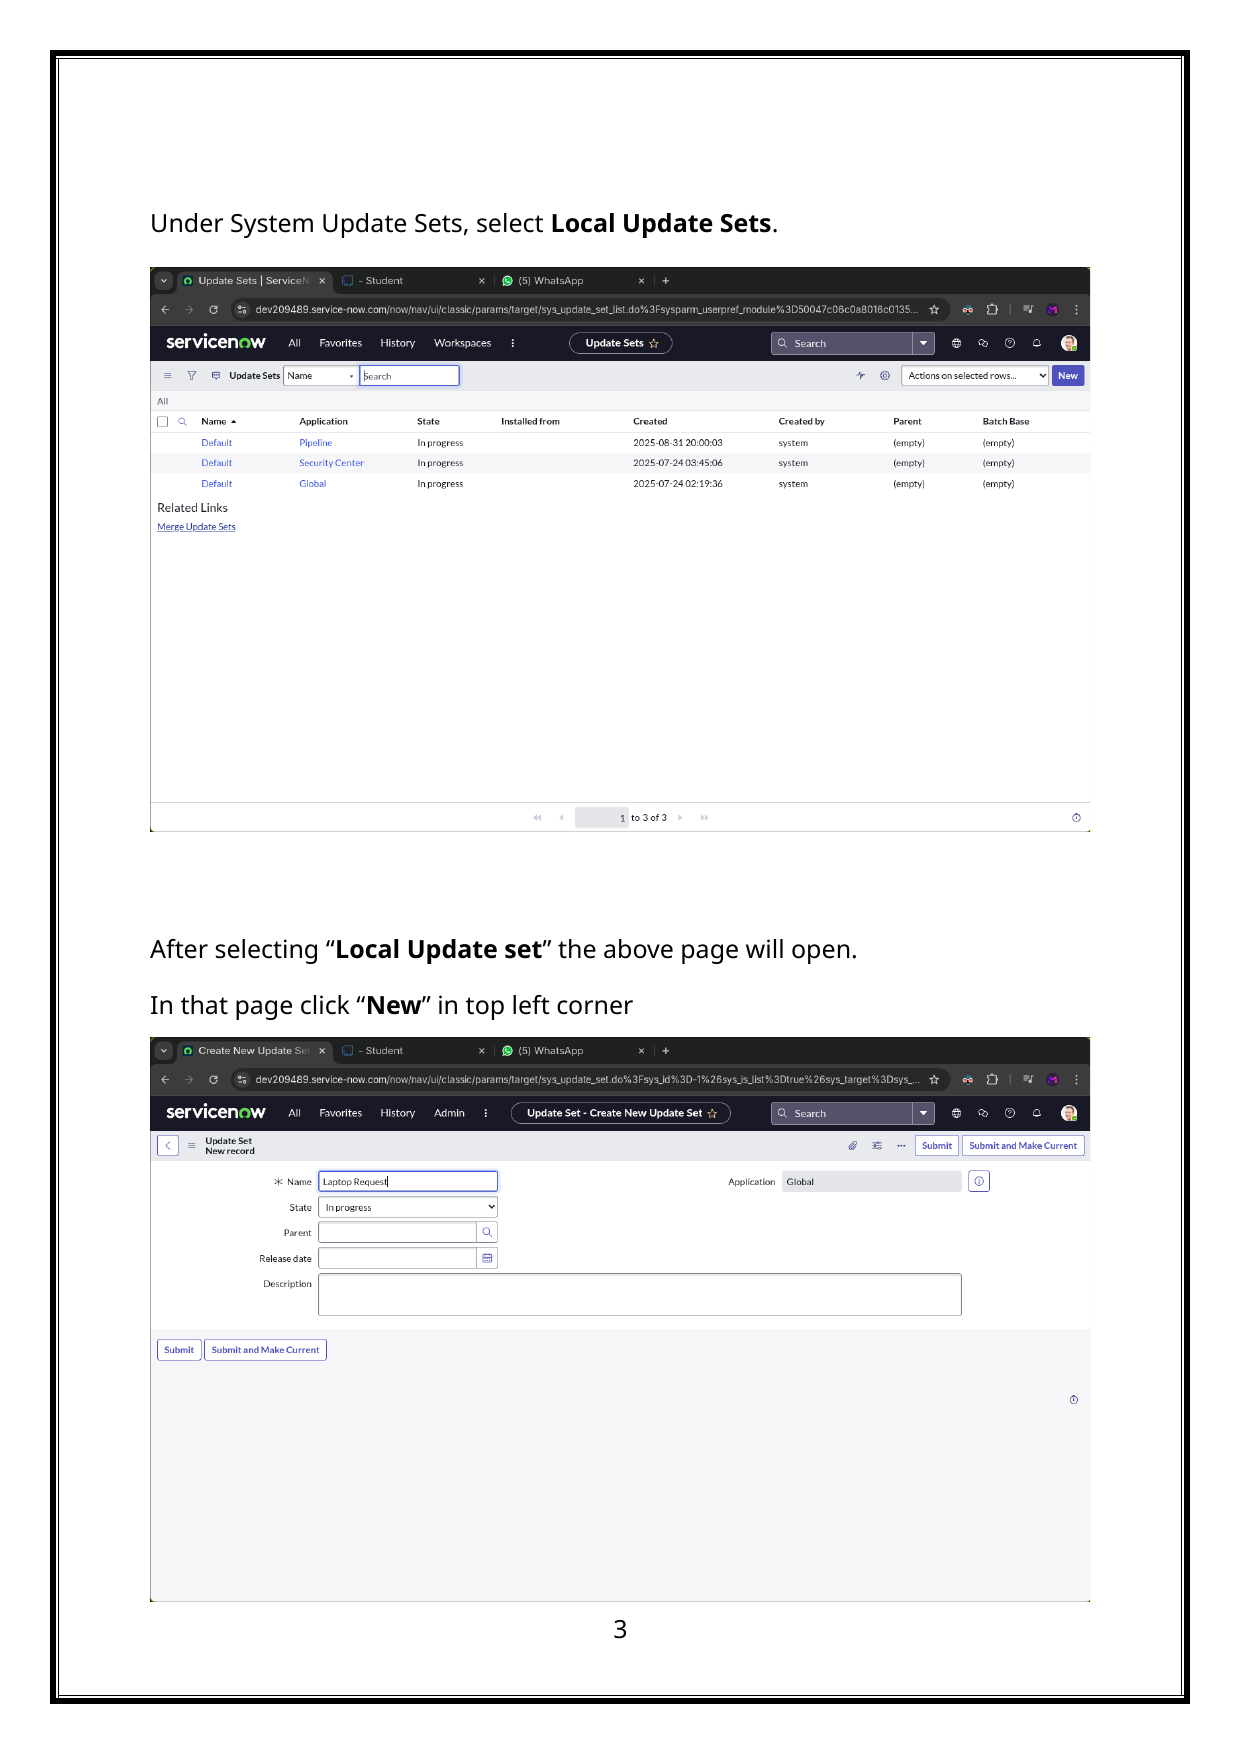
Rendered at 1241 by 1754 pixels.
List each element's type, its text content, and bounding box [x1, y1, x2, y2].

picture [150, 267, 1091, 832]
text After selecting “Local Update set” the above page will open. [150, 932, 1090, 966]
text Under System Update Sets, select Local Update Sets. [150, 206, 1090, 240]
text In that page click “New” in top left corner [150, 987, 1090, 1022]
picture [150, 1037, 1091, 1602]
